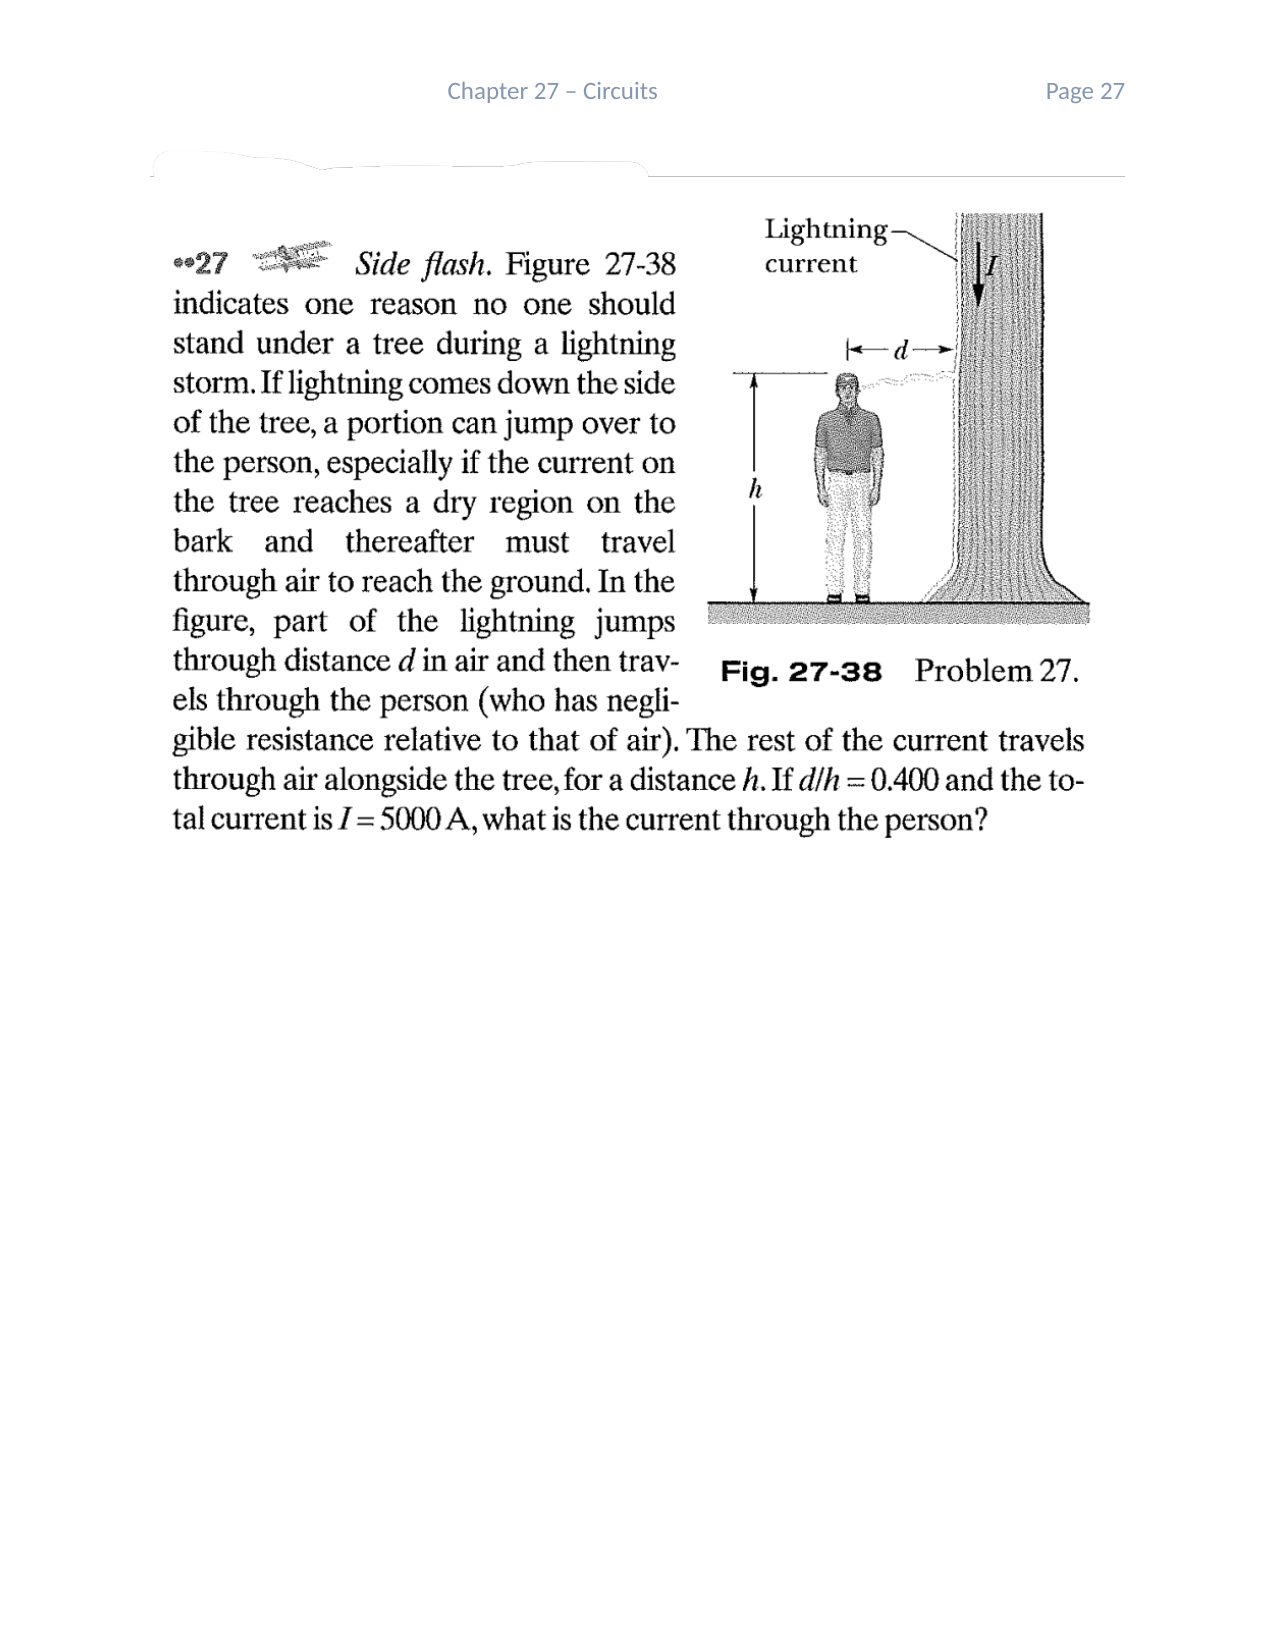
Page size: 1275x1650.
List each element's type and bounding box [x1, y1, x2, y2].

picture [150, 150, 1125, 844]
